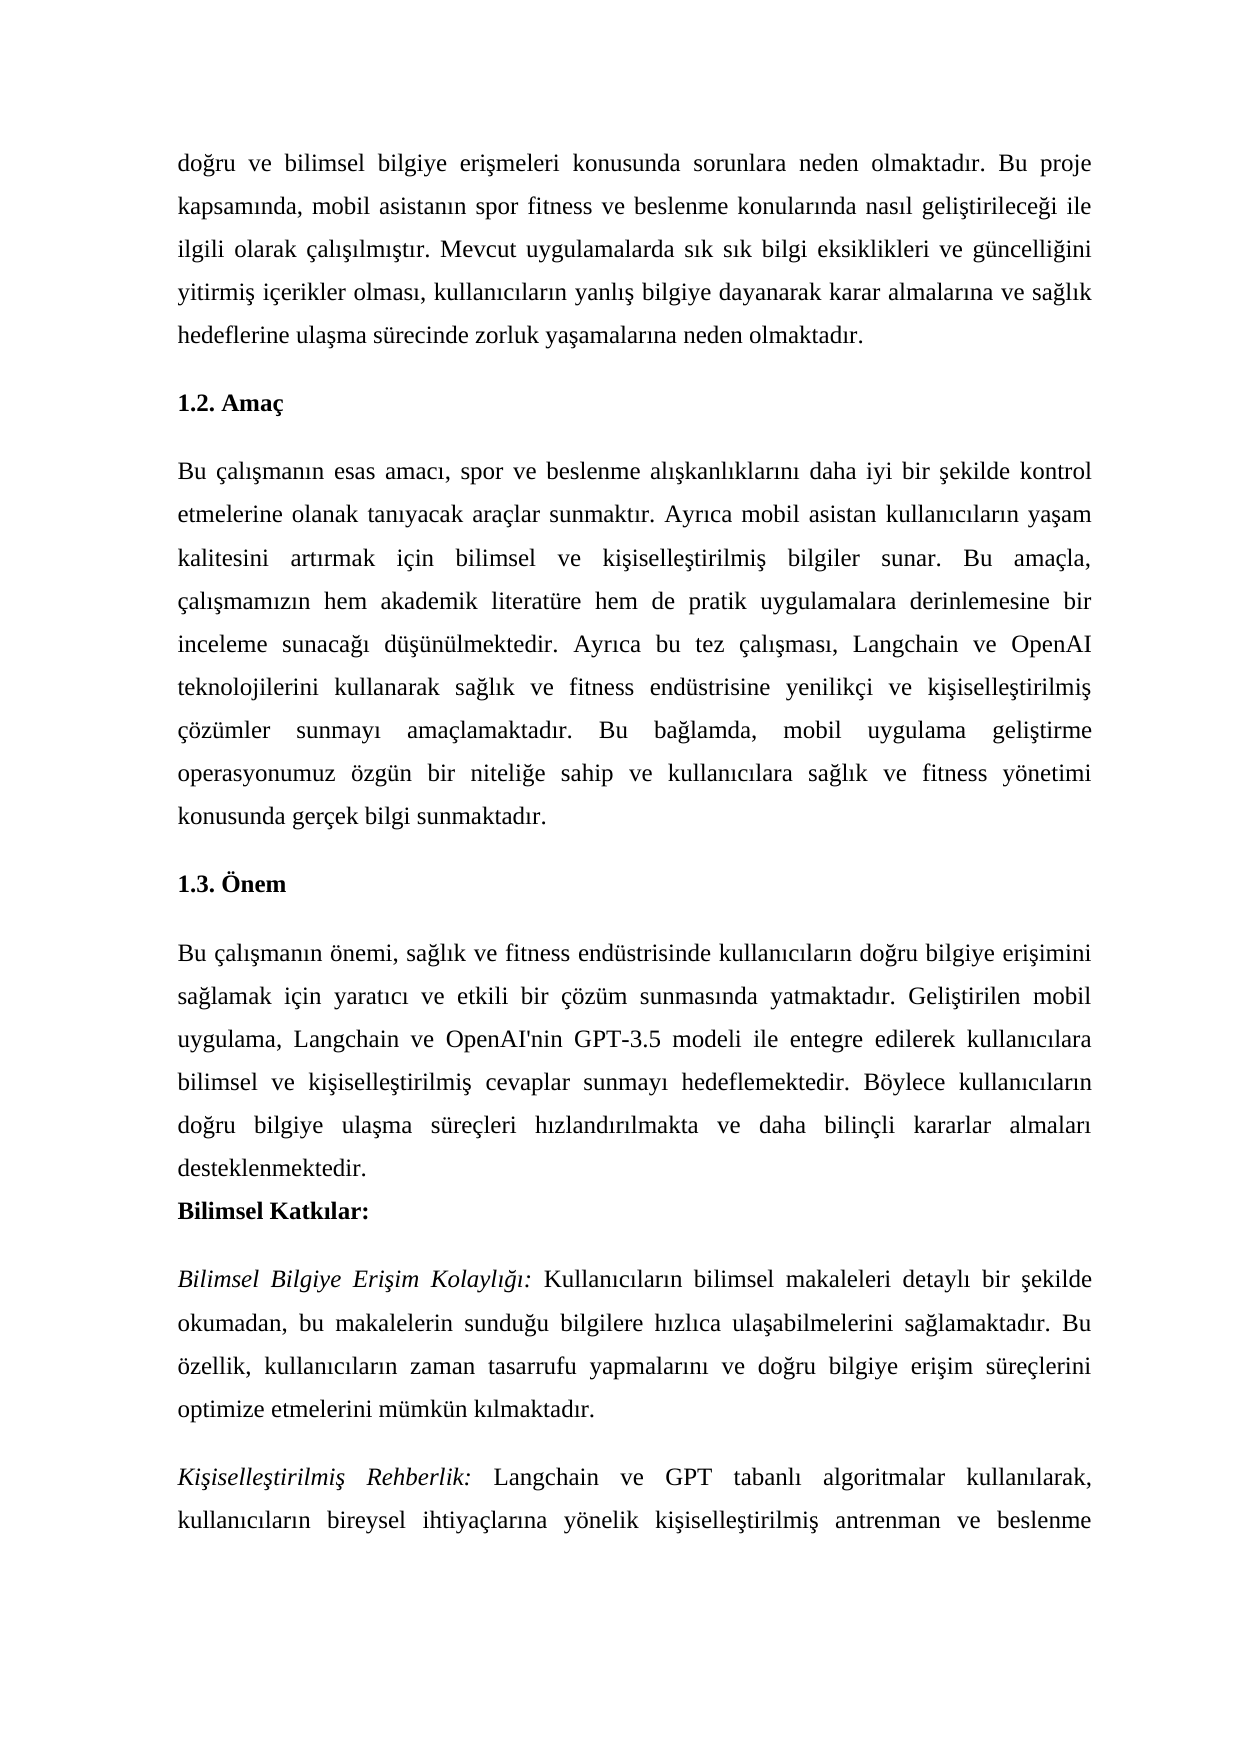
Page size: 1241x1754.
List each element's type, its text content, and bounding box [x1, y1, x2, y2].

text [177, 1462, 1092, 1534]
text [177, 148, 1092, 349]
text Bu çalışmanın esas amacı, spor ve beslenme alışkanlıklarını daha iyi bir şekilde kontrol etmelerine olanak tanıyacak araçlar sunmaktır. Ayrıca mobil asistan kullanıcıların yaşam kalitesini artırmak için bilimsel ve kişiselleştirilmiş bilgiler sunar. Bu amaçla, çalışmamızın hem akademik literatüre hem de pratik uygulamalara derinlemesine bir inceleme sunacağı düşünülmektedir. Ayrıca bu tez çalışması, Langchain ve OpenAI teknolojilerini kullanarak sağlık ve fitness endüstrisine yenilikçi ve kişiselleştirilmiş çözümler sunmayı amaçlamaktadır. Bu bağlamda, mobil uygulama geliştirme operasyonumuz özgün bir niteliğe sahip ve kullanıcılara sağlık ve fitness yönetimi konusunda gerçek bilgi sunmaktadır. [177, 456, 1092, 830]
subtitle 1.2. Amaç [177, 388, 1092, 417]
subtitle 1.3. Önem [177, 869, 1092, 898]
text Bu çalışmanın önemi, sağlık ve fitness endüstrisinde kullanıcıların doğru bilgiye erişimini sağlamak için yaratıcı ve etkili bir çözüm sunmasında yatmaktadır. Geliştirilen mobil uygulama, Langchain ve OpenAI'nin GPT-3.5 modeli ile entegre edilerek kullanıcılara bilimsel ve kişiselleştirilmiş cevaplar sunmayı hedeflemektedir. Böylece kullanıcıların doğru bilgiye ulaşma süreçleri hızlandırılmakta ve daha bilinçli kararlar almaları desteklenmektedir. Bilimsel Katkılar: [177, 938, 1092, 1225]
text Bilimsel Bilgiye Erişim Kolaylığı: Kullanıcıların bilimsel makaleleri detaylı bir şekilde okumadan, bu makalelerin sunduğu bilgilere hızlıca ulaşabilmelerini sağlamaktadır. Bu özellik, kullanıcıların zaman tasarrufu yapmalarını ve doğru bilgiye erişim süreçlerini optimize etmelerini mümkün kılmaktadır. [177, 1264, 1092, 1423]
